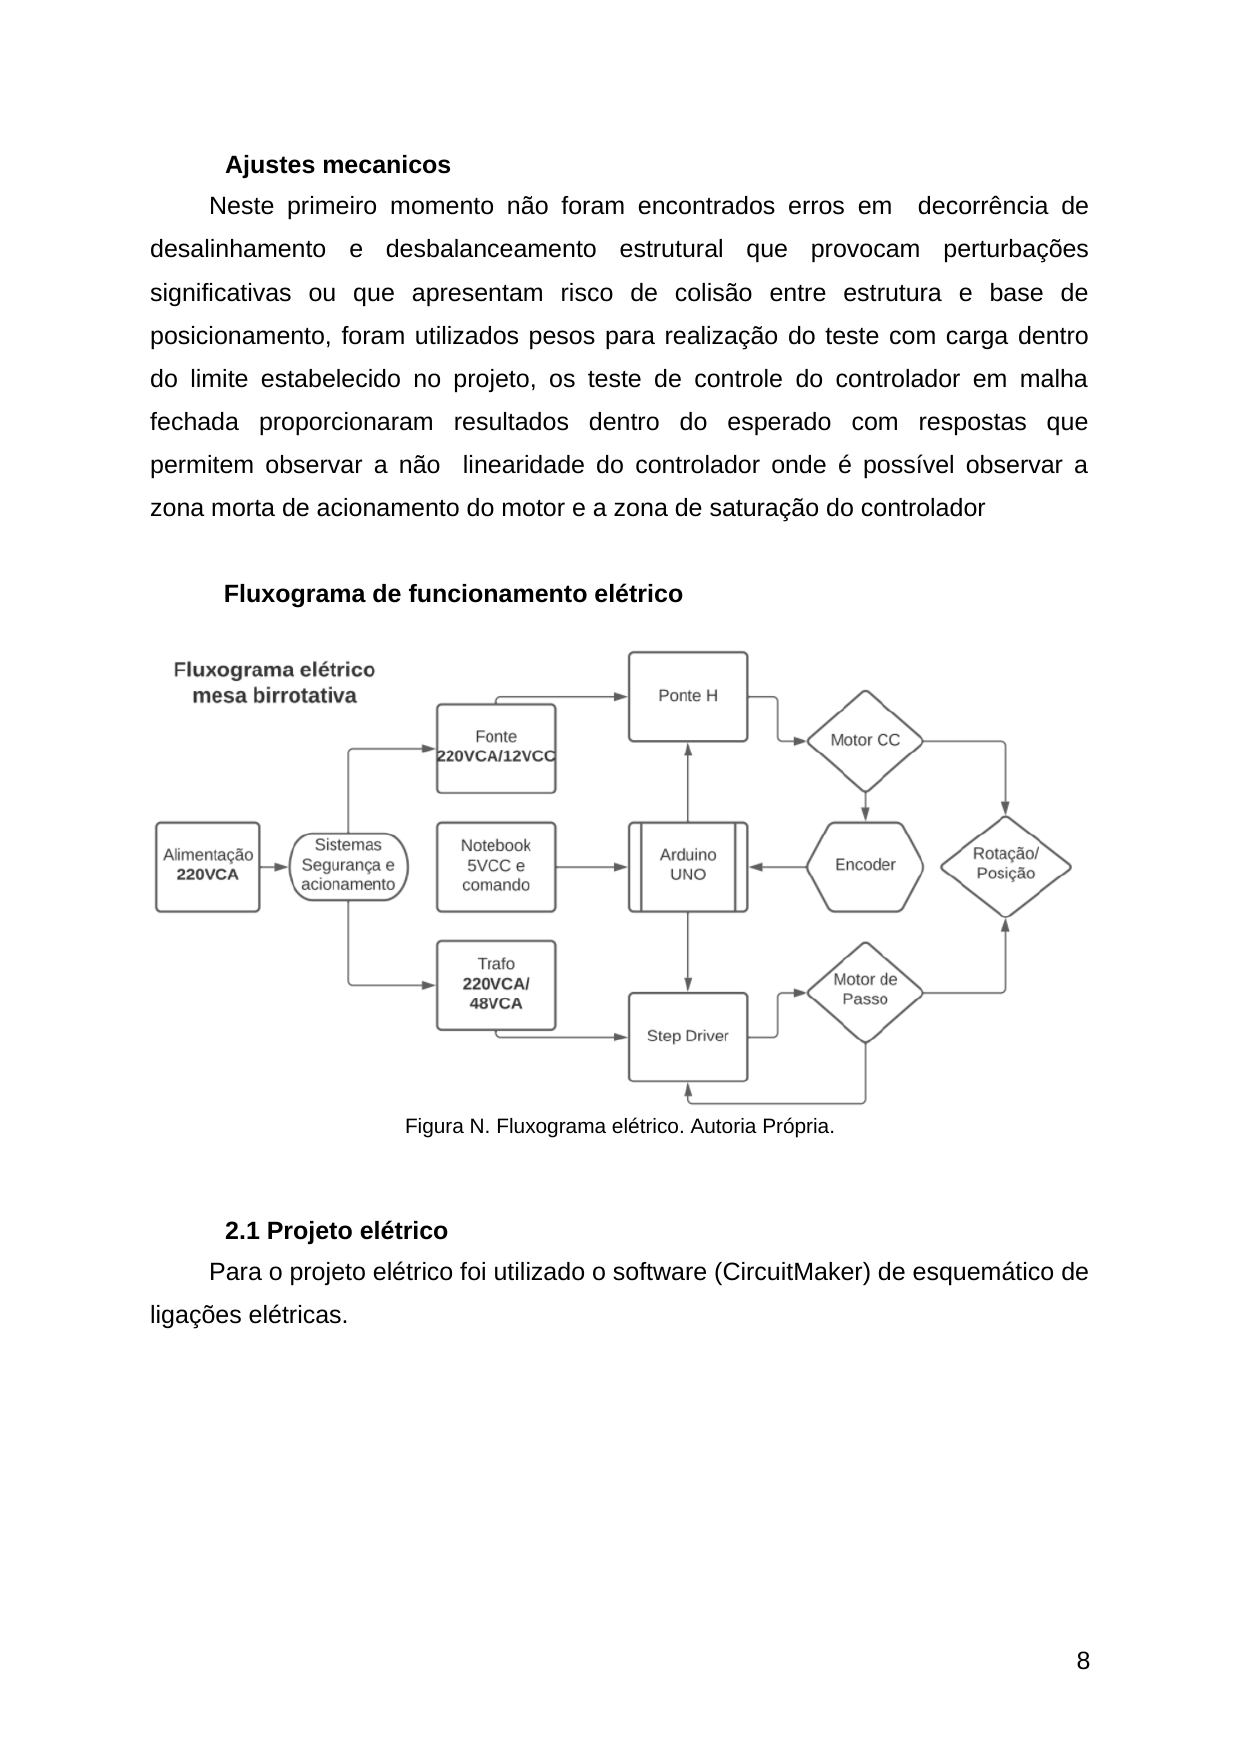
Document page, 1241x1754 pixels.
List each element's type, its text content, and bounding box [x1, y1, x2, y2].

subtitle Ajustes mecanicos [150, 150, 1090, 179]
text Neste primeiro momento não foram encontrados erros em decorrência de desalinhamento e desbalanceamento estrutural que provocam perturbações significativas ou que apresentam risco de colisão entre estrutura e base de posicionamento, foram utilizados pesos para realização do teste com carga dentro do limite estabelecido no projeto, os teste de controle do controlador em malha fechada proporcionaram resultados dentro do esperado com respostas que permitem observar a não linearidade do controlador onde é possível observar a zona morta de acionamento do motor e a zona de saturação do controlador [150, 191, 1090, 522]
text Fluxograma de funcionamento elétrico [150, 579, 1090, 608]
picture [150, 645, 1079, 1110]
text Figura N. Fluxograma elétrico. Autoria Própria. [150, 1114, 1090, 1138]
subtitle 2.1 Projeto elétrico [150, 1216, 1090, 1245]
text Para o projeto elétrico foi utilizado o software (CircuitMaker) de esquemático de ligações elétricas. [150, 1257, 1090, 1329]
